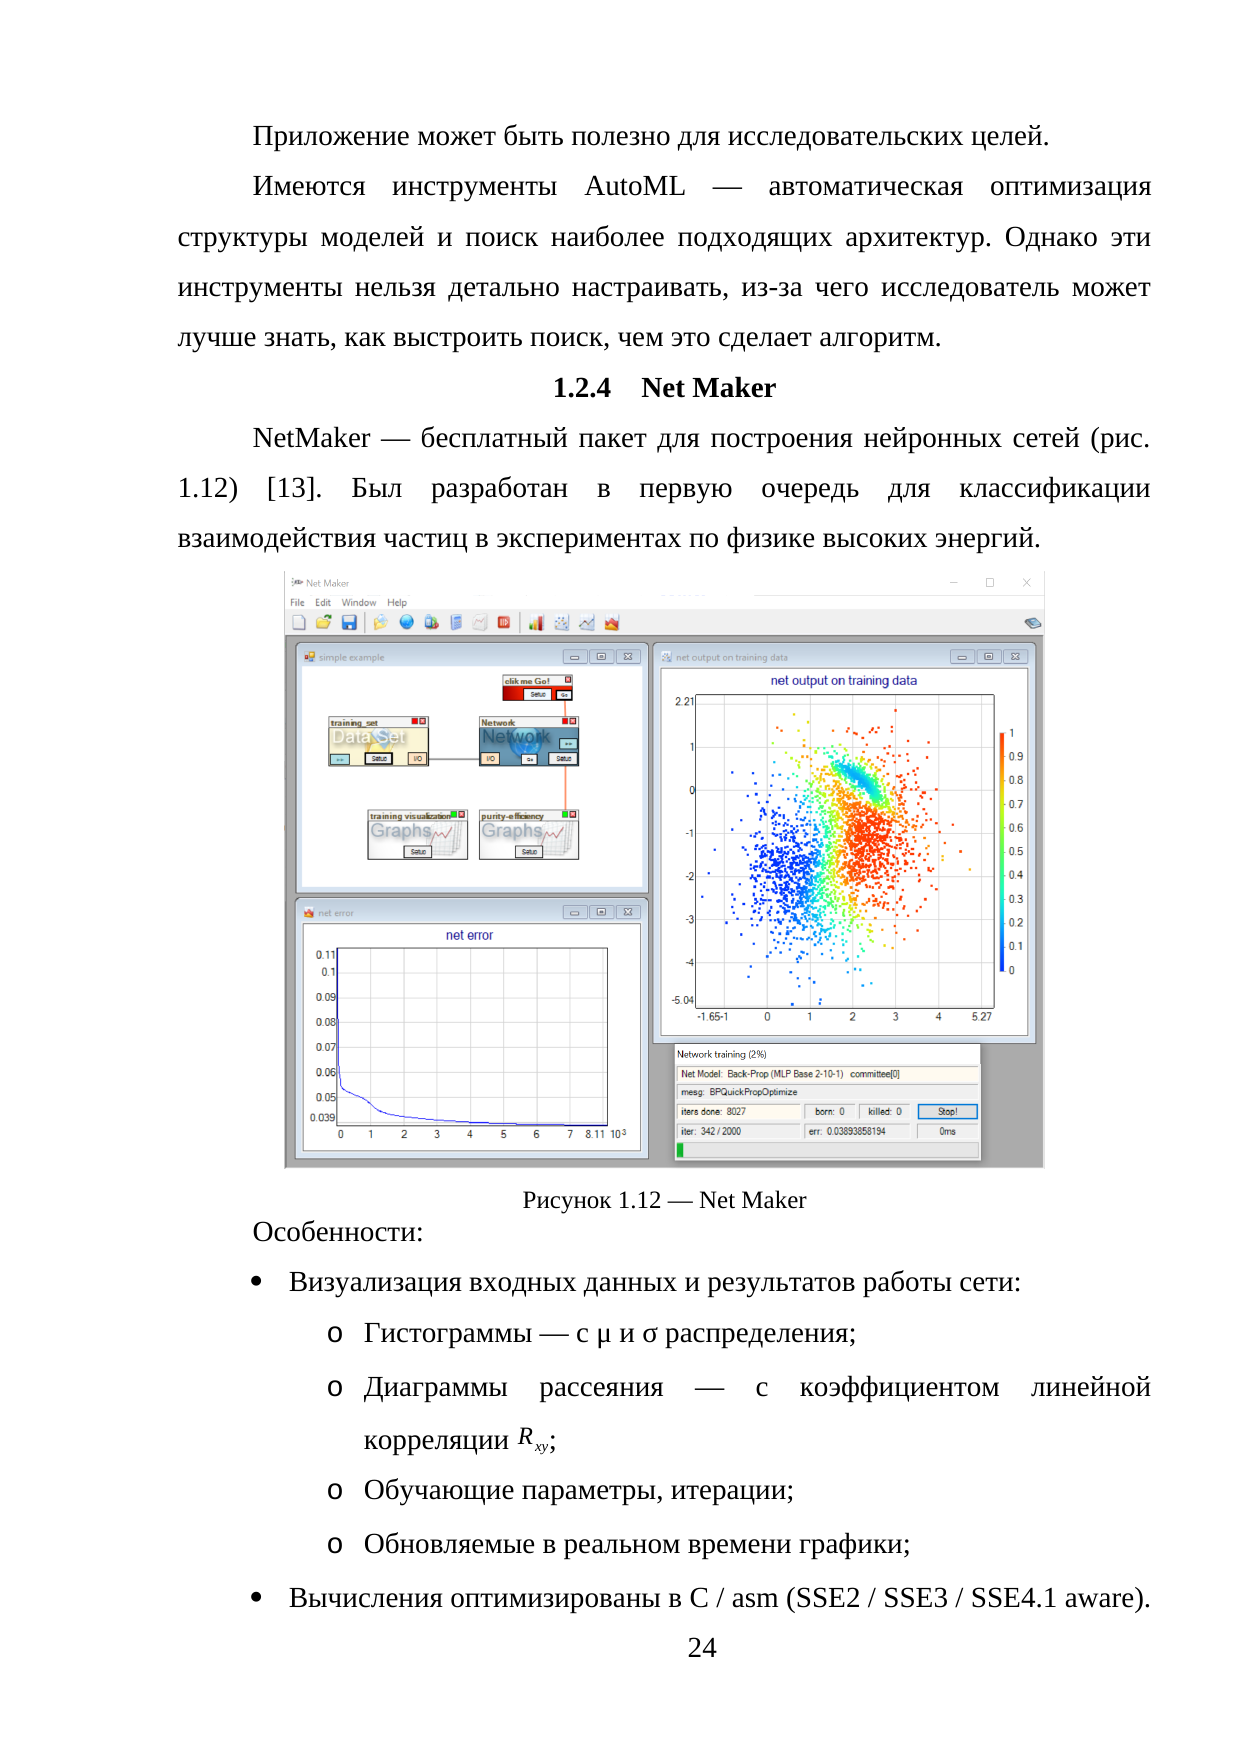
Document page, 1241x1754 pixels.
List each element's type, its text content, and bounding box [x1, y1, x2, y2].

list Диаграммы рассеяния — с коэффициентом линейной корреляции ; [326, 1369, 1152, 1455]
list Обучающие параметры, итерации; [326, 1472, 1152, 1508]
picture [284, 571, 1045, 1169]
text Особенности: [177, 1214, 1152, 1248]
list Гистограммы — с μ и σ распределения; [326, 1315, 1152, 1351]
list Вычисления оптимизированы в C / asm (SSE2 / SSE3 / SSE4.1 aware). [251, 1580, 1152, 1614]
text Приложение может быть полезно для исследовательских целей. [177, 118, 1152, 152]
list Обновляемые в реальном времени графики; [326, 1526, 1152, 1562]
list Визуализация входных данных и результатов работы сети: [251, 1264, 1152, 1298]
subtitle Net Maker [177, 370, 1152, 403]
text Имеются инструменты AutoML — автоматическая оптимизация структуры моделей и поиск наиболее подходящих архитектур. Однако эти инструменты нельзя детально настраивать, из-за чего исследователь может лучше знать, как выстроить поиск, чем это сделает алгоритм. [177, 168, 1152, 353]
text NetMaker — бесплатный пакет для построения нейронных сетей (рис. 1.12) [13]. Был разработан в первую очередь для классификации взаимодействия частиц в экспериментах по физике высоких энергий. [177, 420, 1152, 554]
